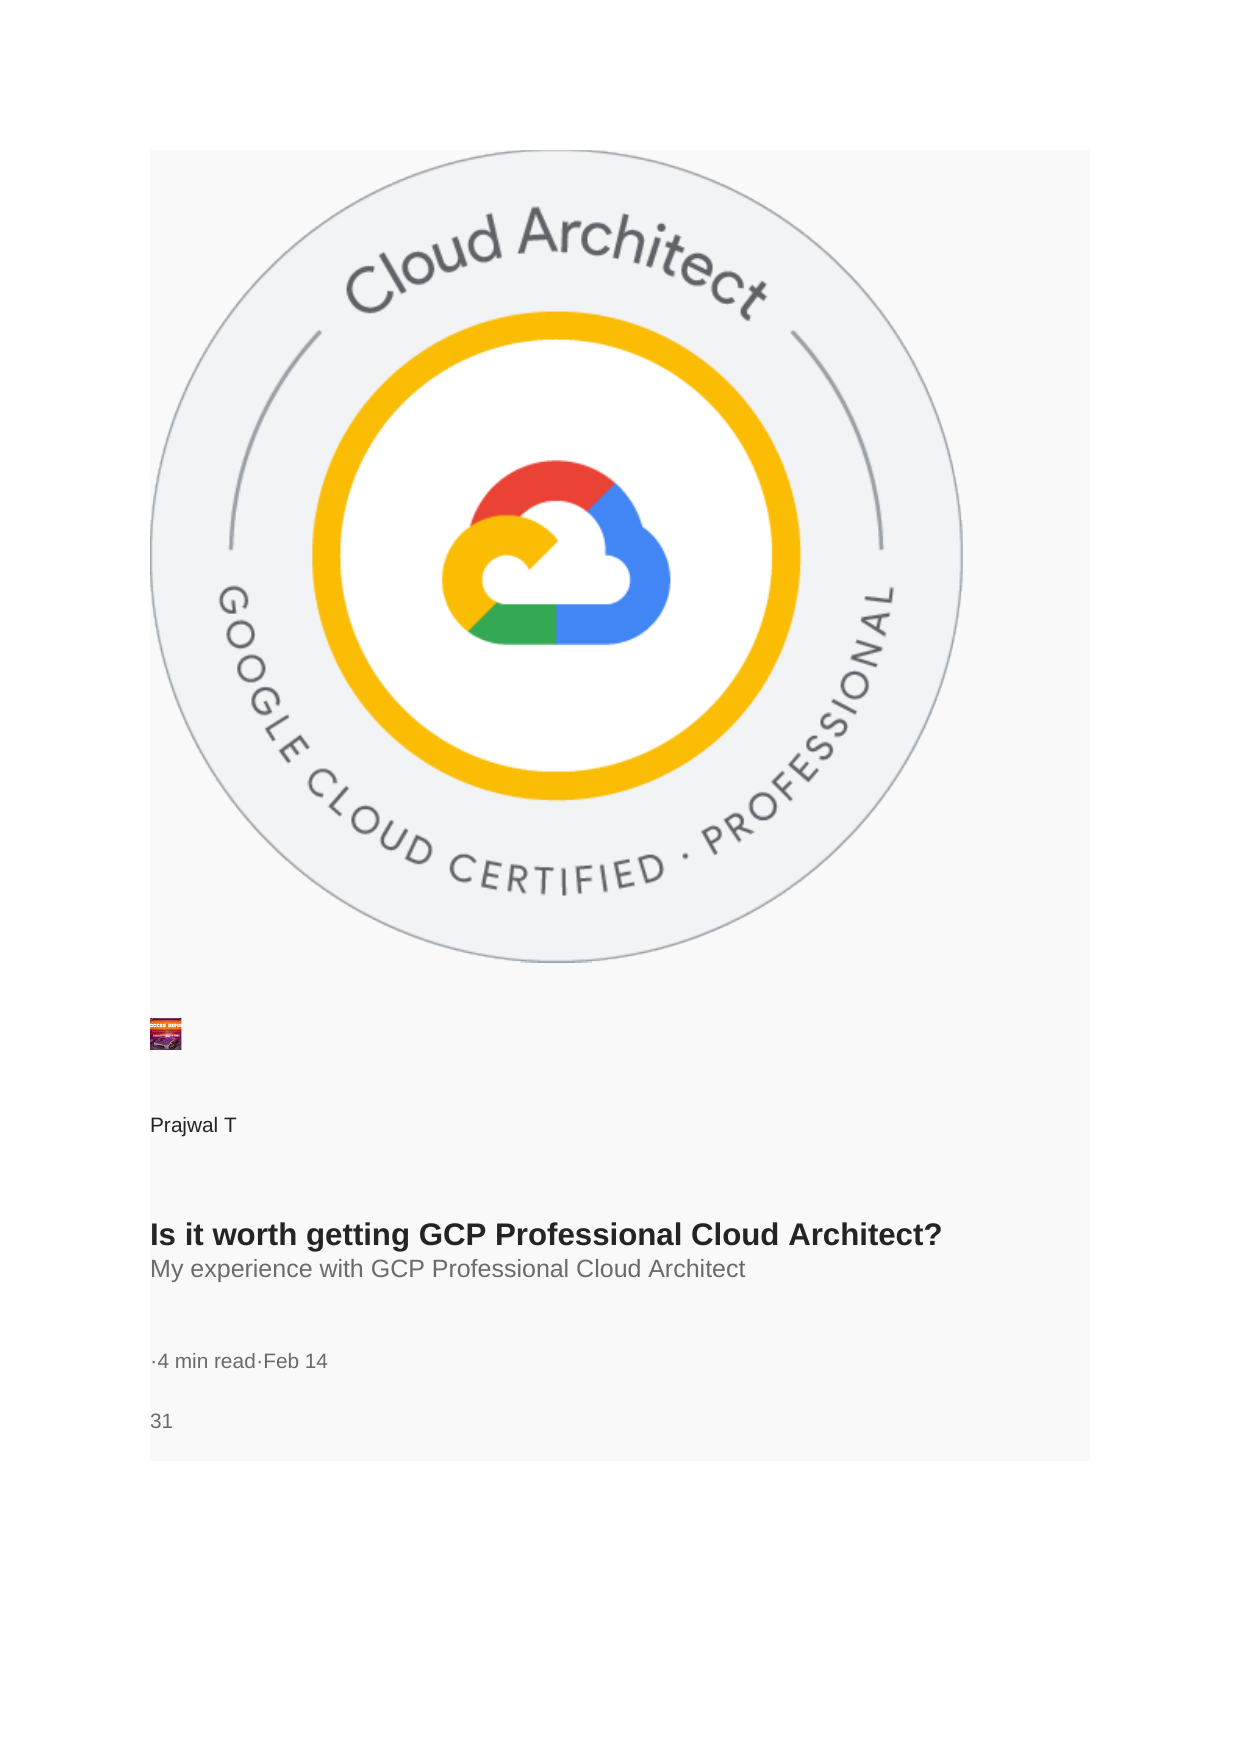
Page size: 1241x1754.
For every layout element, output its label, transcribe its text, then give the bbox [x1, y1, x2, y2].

text 31 [150, 1401, 1090, 1432]
text My experience with GCP Professional Cloud Architect [150, 1251, 1090, 1283]
picture [150, 150, 963, 963]
text ·4 min read·Feb 14 [150, 1342, 1090, 1373]
text Is it worth getting GCP Professional Cloud Architect? [150, 1214, 1090, 1251]
picture [150, 1018, 182, 1050]
text Prajwal T [150, 1106, 1090, 1137]
